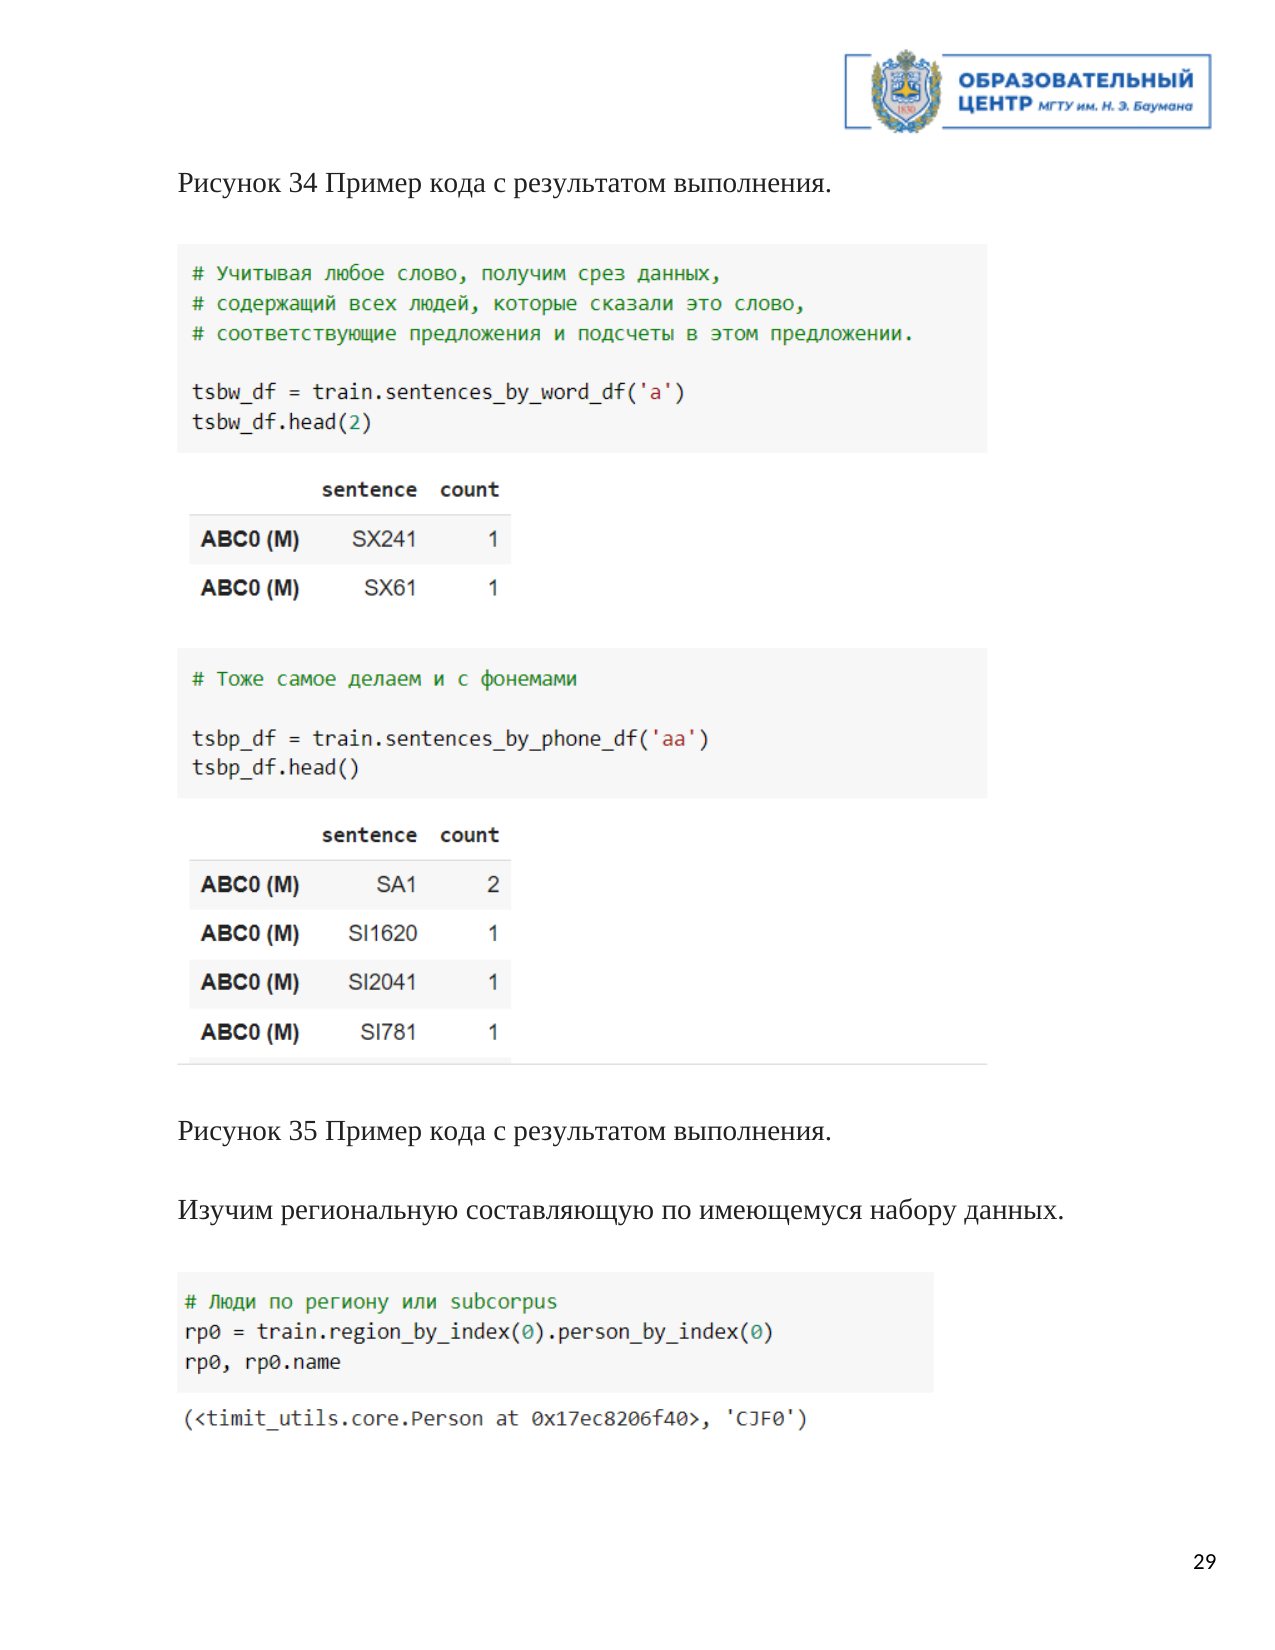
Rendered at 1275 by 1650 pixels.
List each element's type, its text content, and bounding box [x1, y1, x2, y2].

text Изучим региональную составляющую по имеющемуся набору данных. [177, 1192, 1216, 1226]
text Рисунок 34 Пример кода с результатом выполнения. [177, 118, 1216, 198]
picture [177, 244, 988, 1070]
picture [814, 26, 1262, 149]
text Рисунок 35 Пример кода с результатом выполнения. [177, 1113, 1216, 1146]
picture [177, 1271, 934, 1457]
